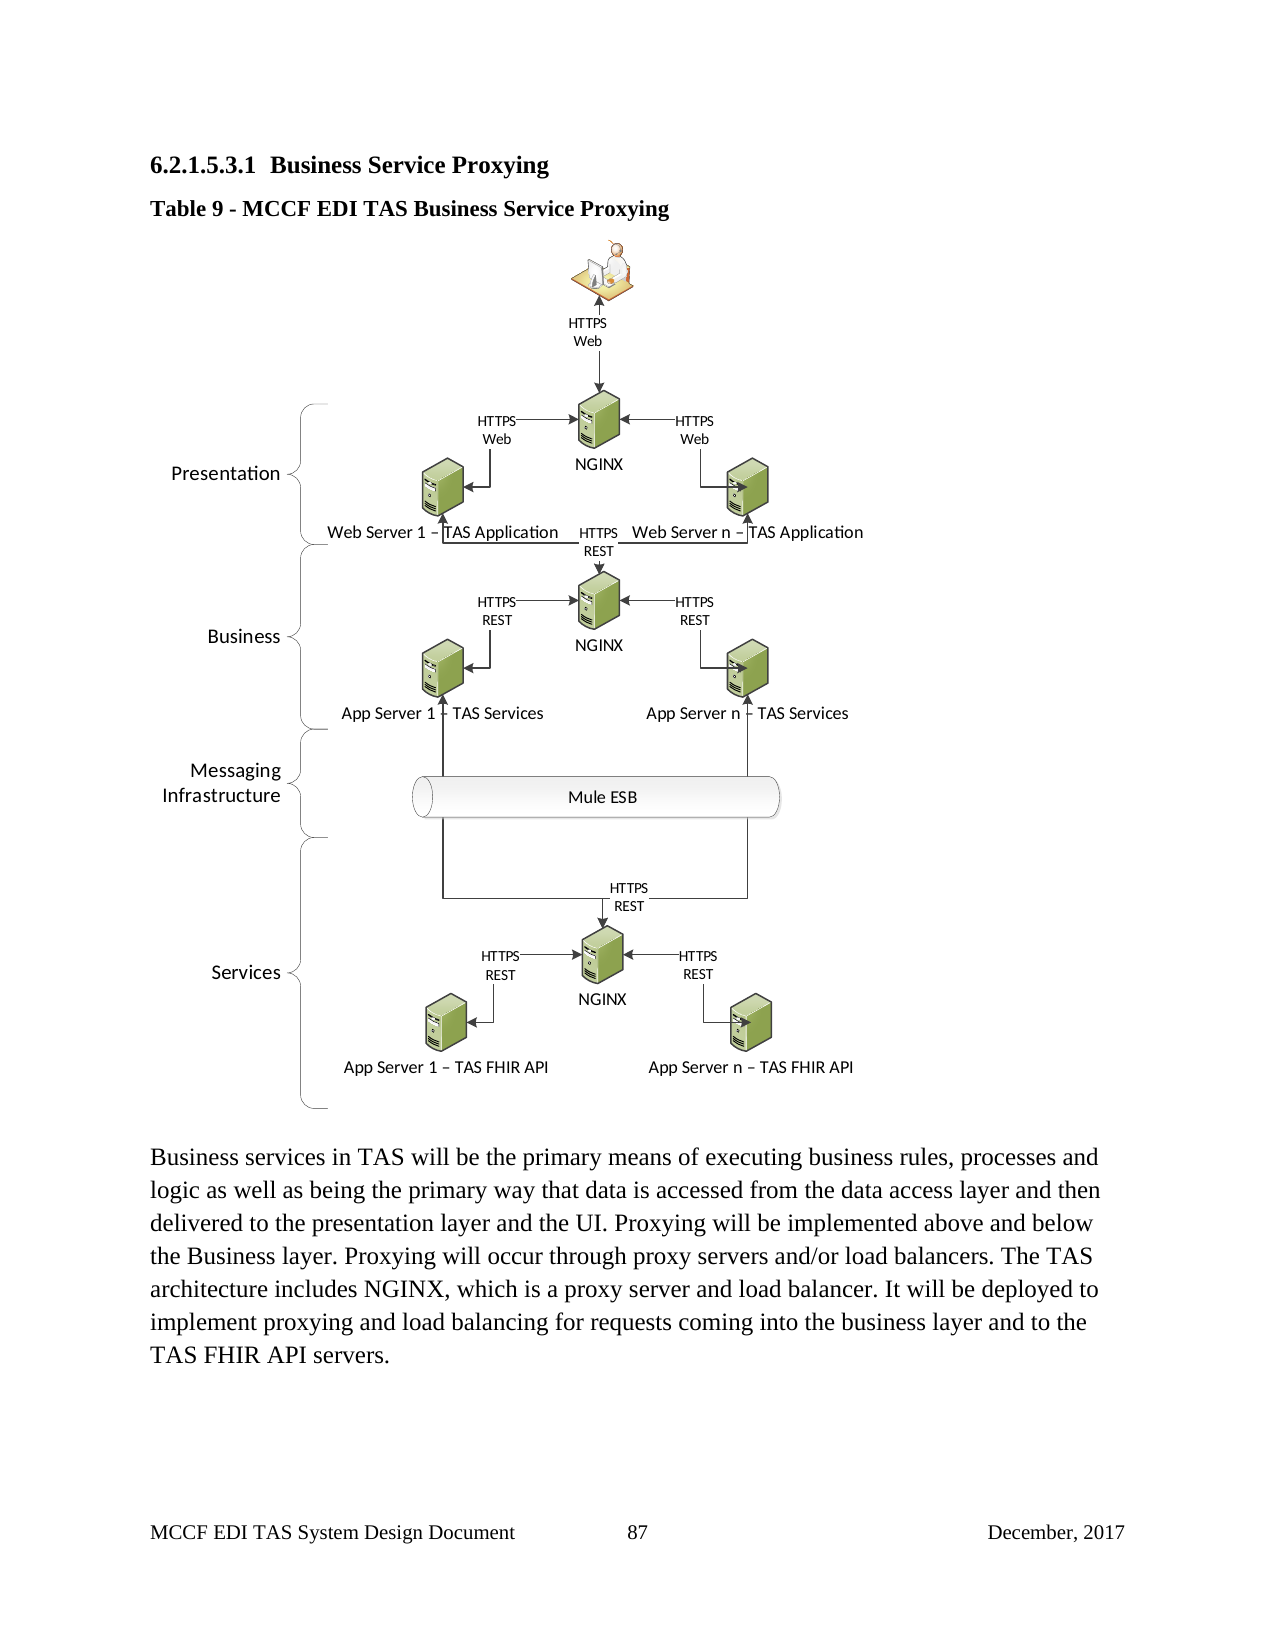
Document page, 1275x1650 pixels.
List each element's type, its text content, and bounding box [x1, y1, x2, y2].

text Business services in TAS will be the primary means of executing business rules, processes and logic as well as being the primary way that data is accessed from the data access layer and then delivered to the presentation layer and the UI. Proxying will be implemented above and below the Business layer. Proxying will occur through proxy servers and/or load balancers. The TAS architecture includes NGINX, which is a proxy server and load balancer. It will be deployed to implement proxying and load balancing for requests coming into the business layer and to the TAS FHIR API servers. [150, 1142, 1125, 1369]
subtitle Business Service Proxying [150, 150, 1125, 179]
text Table - MCCF EDI TAS Business Service Proxying [150, 196, 1125, 222]
